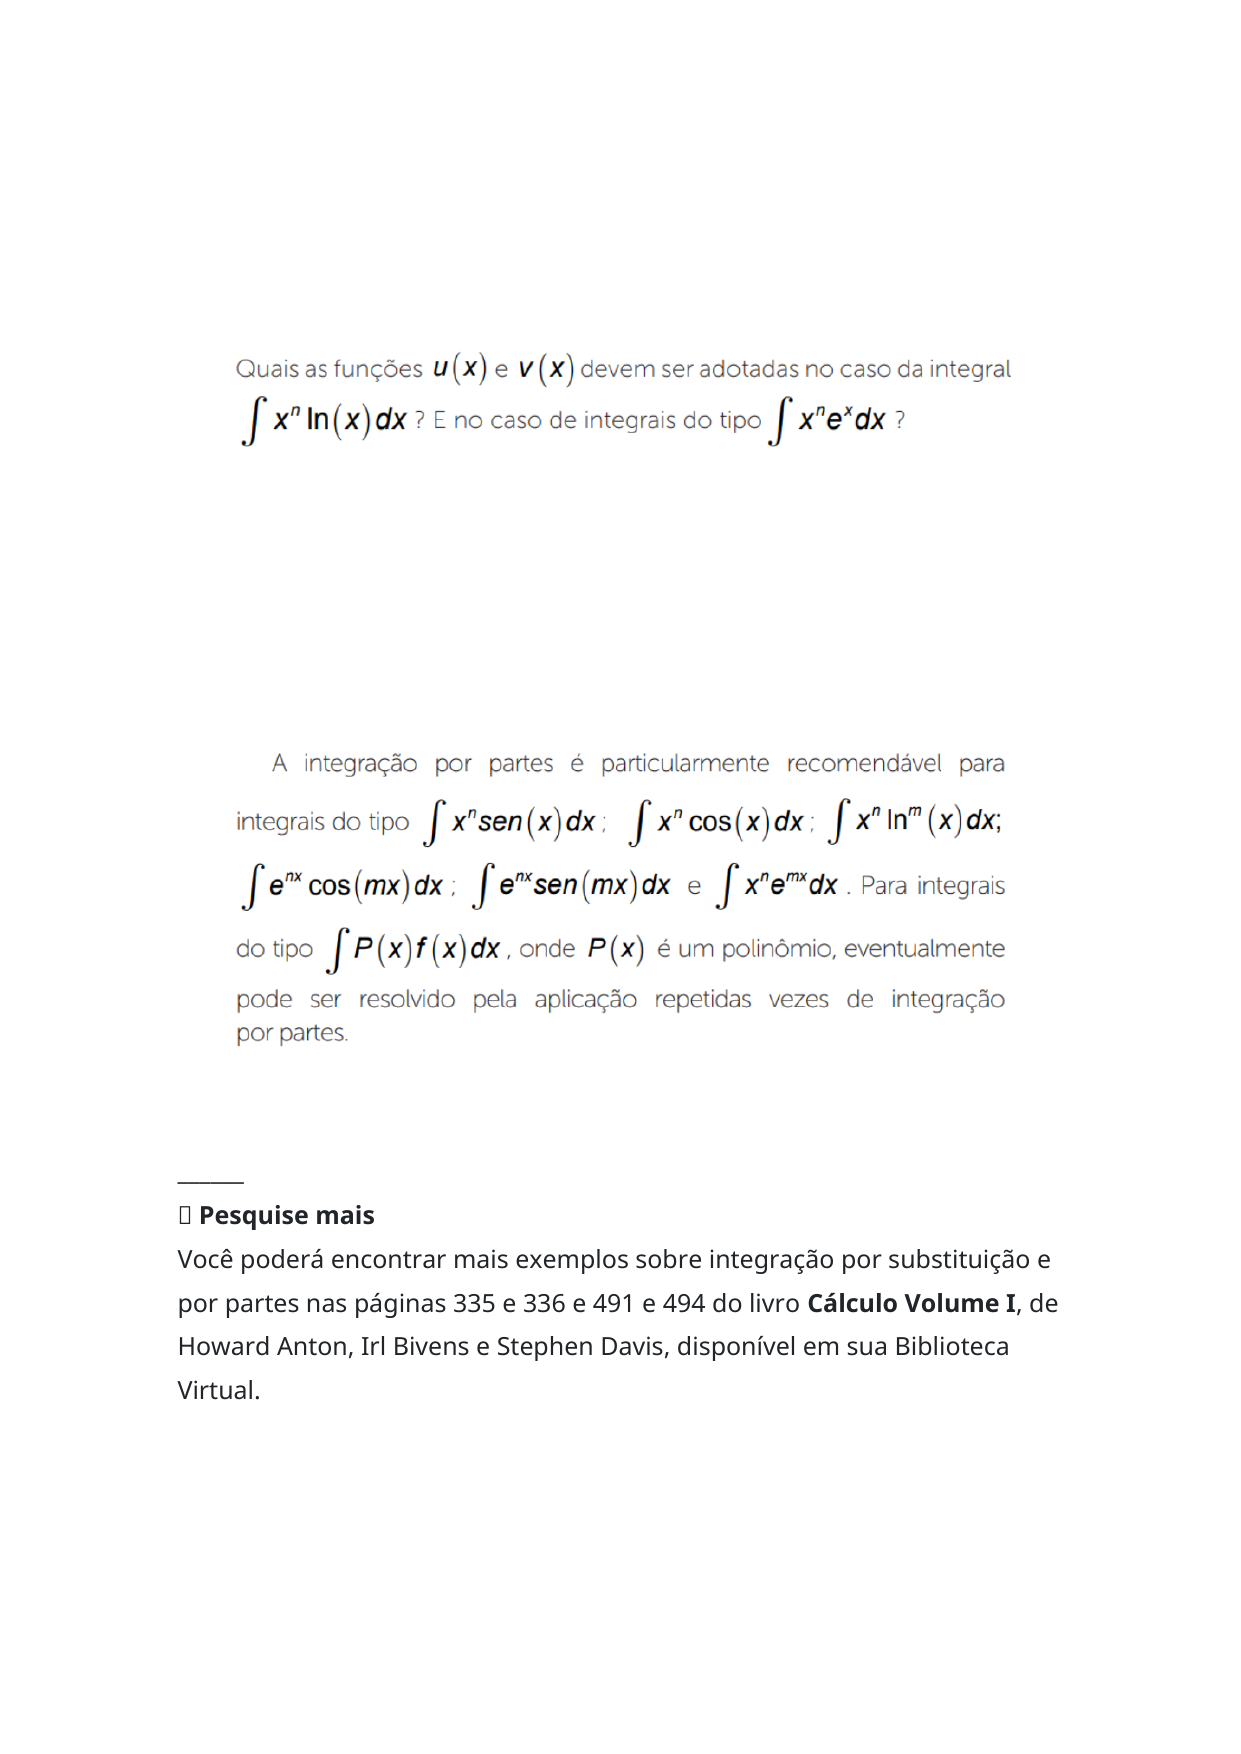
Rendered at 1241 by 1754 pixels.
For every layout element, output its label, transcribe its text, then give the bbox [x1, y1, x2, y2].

text ➕ Pesquise mais [177, 1188, 1063, 1232]
text ______ [177, 1145, 1063, 1188]
text Você poderá encontrar mais exemplos sobre integração por substituição e por partes nas páginas 335 e 336 e 491 e 494 do livro Cálculo Volume I, de Howard Anton, Irl Bivens e Stephen Davis, disponível em sua Biblioteca Virtual. [177, 1232, 1063, 1407]
picture [177, 147, 1063, 1145]
